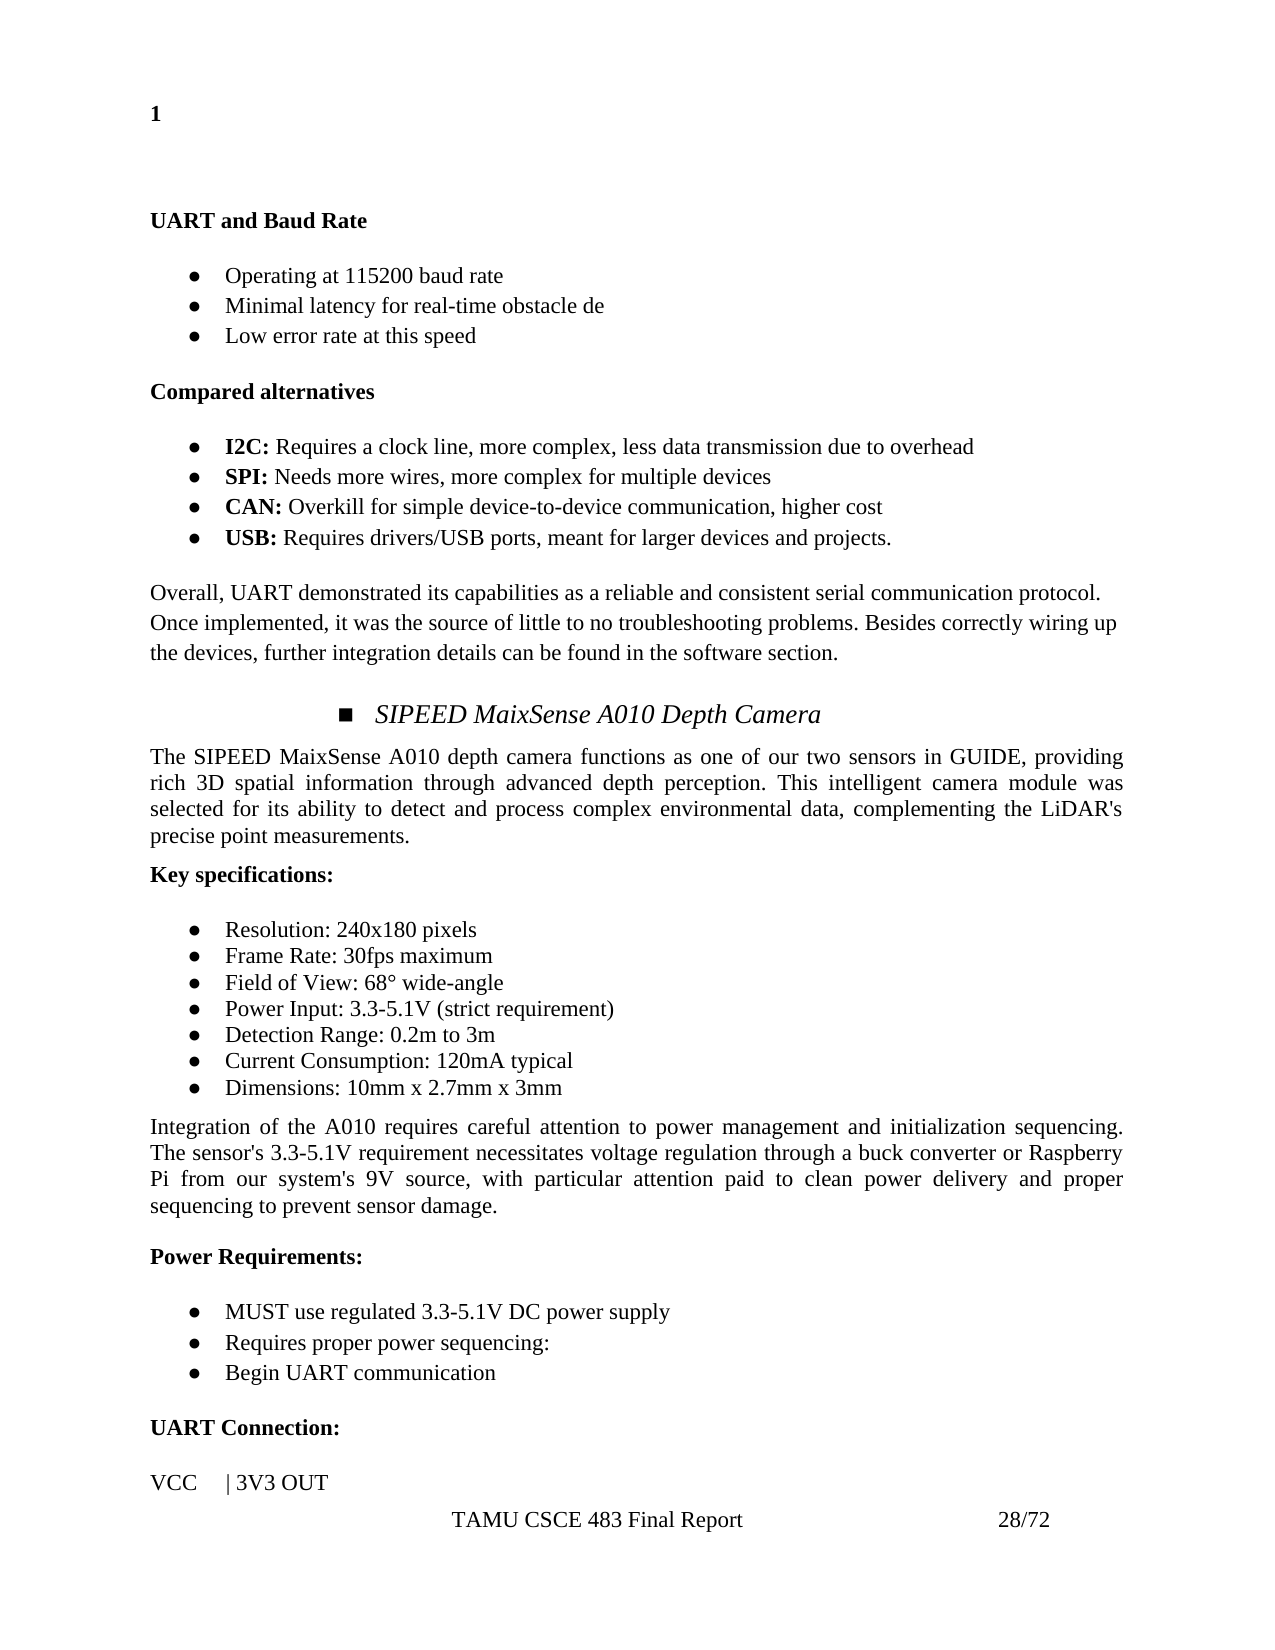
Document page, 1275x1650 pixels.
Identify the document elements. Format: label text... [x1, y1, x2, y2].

list Requires proper power sequencing: [187, 1329, 1125, 1355]
text UART and Baud Rate [150, 207, 1125, 233]
list I2C: Requires a clock line, more complex, less data transmission due to overhead [187, 433, 1125, 459]
list Current Consumption: 120mA typical [187, 1048, 1125, 1074]
list CAN: Overkill for simple device-to-device communication, higher cost [187, 493, 1125, 520]
text VCC | 3V3 OUT [150, 1469, 1125, 1496]
subtitle SIPEED MaixSense A010 Depth Camera [337, 699, 1125, 730]
text Power Requirements: [150, 1243, 1125, 1269]
text The SIPEED MaixSense A010 depth camera functions as one of our two sensors in GUIDE, providing rich 3D spatial information through advanced depth perception. This intelligent camera module was selected for its ability to detect and process complex environmental data, complementing the LiDAR's precise point measurements. [150, 743, 1125, 848]
list Resolution: 240x180 pixels [187, 916, 1125, 942]
list Frame Rate: 30fps maximum [187, 942, 1125, 968]
list SPI: Needs more wires, more complex for multiple devices [187, 463, 1125, 489]
list MUST use regulated 3.3-5.1V DC power supply [187, 1298, 1125, 1325]
list Dimensions: 10mm x 2.7mm x 3mm [187, 1074, 1125, 1100]
list Power Input: 3.3-5.1V (strict requirement) [187, 995, 1125, 1021]
text Compared alternatives [150, 378, 1125, 404]
list Field of View: 68° wide-angle [187, 968, 1125, 995]
text Key specifications: [150, 861, 1125, 887]
list Low error rate at this speed [187, 323, 1125, 349]
text Overall, UART demonstrated its capabilities as a reliable and consistent serial communication protocol. Once implemented, it was the source of little to no troubleshooting problems. Besides correctly wiring up the devices, further integration details can be found in the software section. [150, 579, 1125, 666]
text UART Connection: [150, 1414, 1125, 1440]
list Operating at 115200 baud rate [187, 262, 1125, 288]
list Detection Range: 0.2m to 3m [187, 1021, 1125, 1048]
list Minimal latency for real-time obstacle de [187, 292, 1125, 319]
text Integration of the A010 requires careful attention to power management and initialization sequencing. The sensor's 3.3-5.1V requirement necessitates voltage regulation through a buck converter or Raspberry Pi from our system's 9V source, with particular attention paid to clean power delivery and proper sequencing to prevent sensor damage. [150, 1113, 1125, 1218]
list USB: Requires drivers/USB ports, meant for larger devices and projects. [187, 524, 1125, 550]
list Begin UART communication [187, 1359, 1125, 1385]
